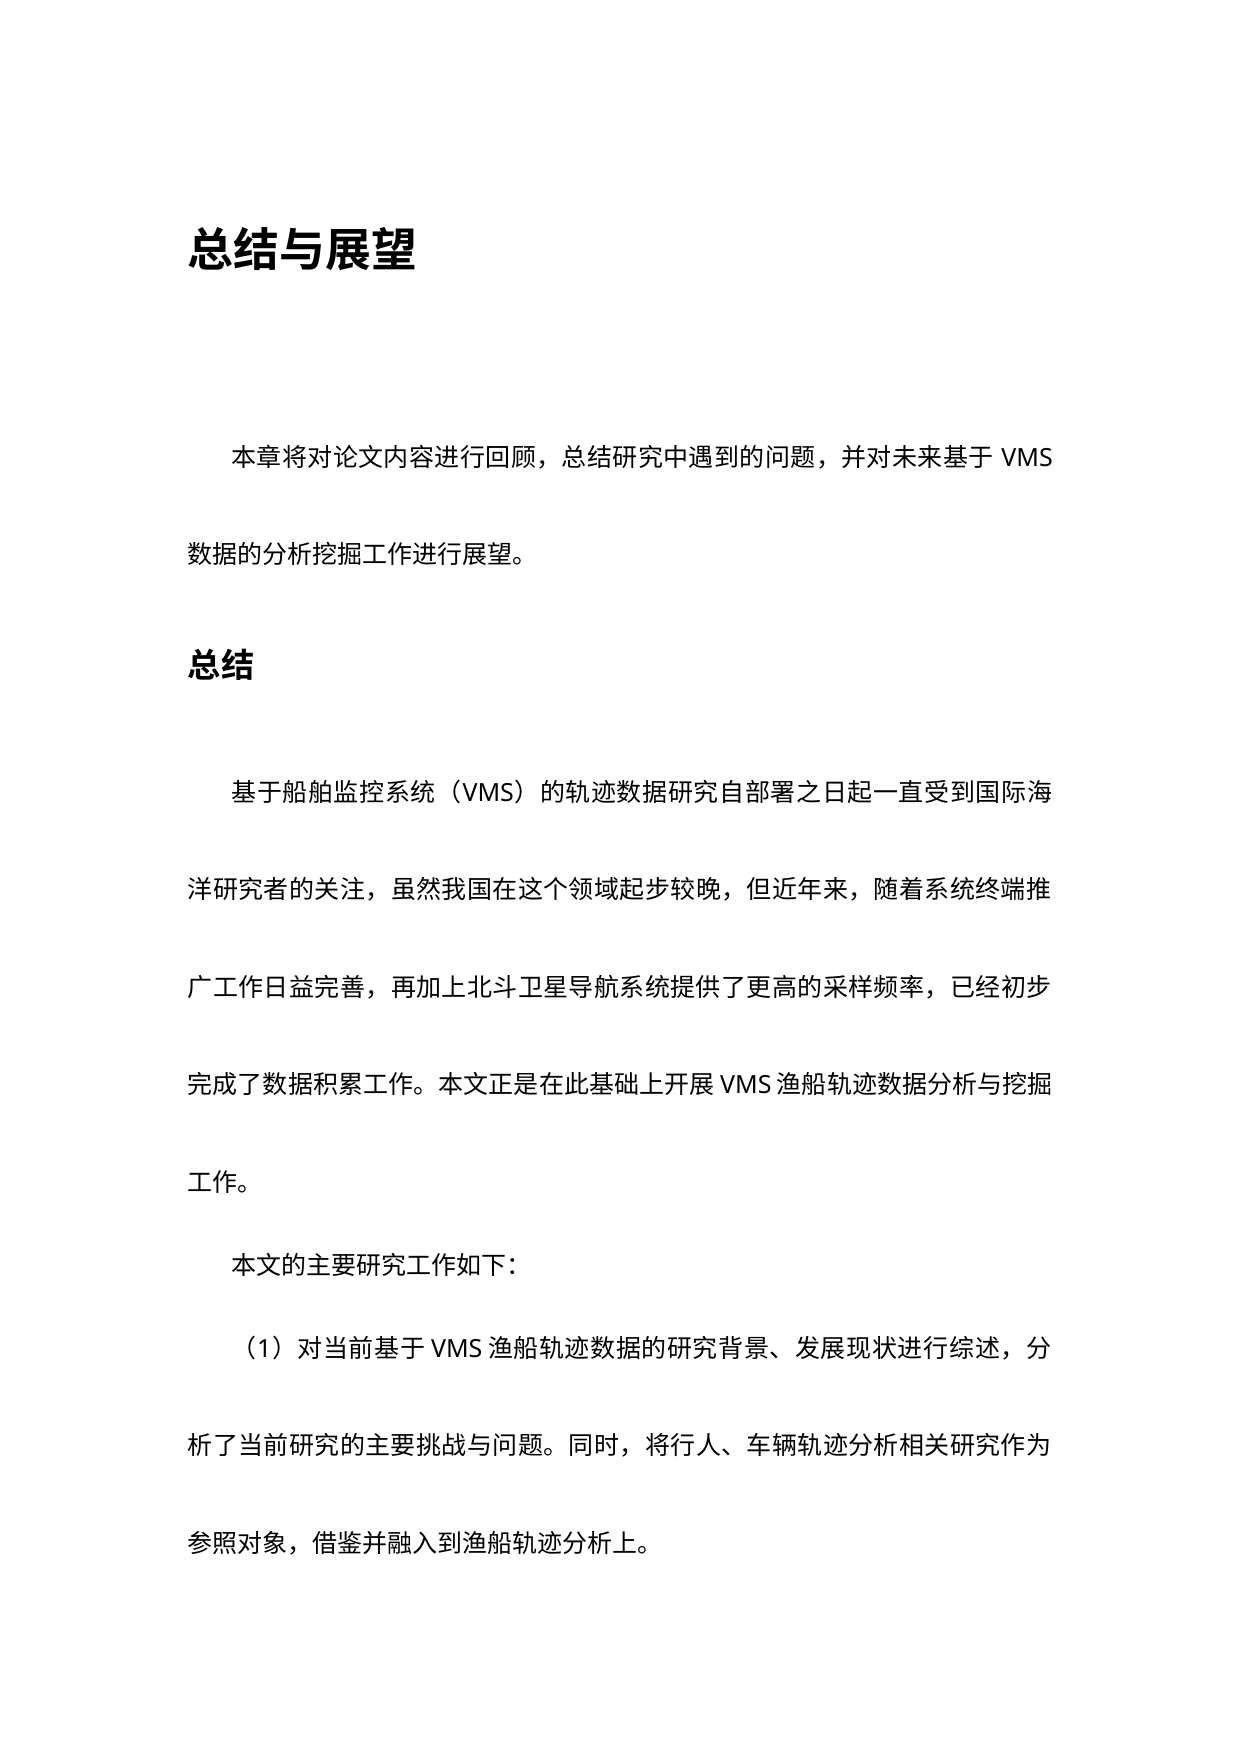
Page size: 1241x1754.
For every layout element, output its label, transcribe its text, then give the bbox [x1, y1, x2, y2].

subtitle 总结 [187, 631, 1053, 696]
subtitle 总结与展望 [187, 197, 1053, 295]
text （1）对当前基于VMS渔船轨迹数据的研究背景、发展现状进行综述，分析了当前研究的主要挑战与问题。同时，将行人、车辆轨迹分析相关研究作为参照对象，借鉴并融入到渔船轨迹分析上。 [187, 1314, 1053, 1574]
text 本文的主要研究工作如下： [187, 1231, 1053, 1296]
text 本章将对论文内容进行回顾，总结研究中遇到的问题，并对未来基于VMS数据的分析挖掘工作进行展望。 [187, 423, 1053, 585]
text 基于船舶监控系统（VMS）的轨迹数据研究自部署之日起一直受到国际海洋研究者的关注，虽然我国在这个领域起步较晚，但近年来，随着系统终端推广工作日益完善，再加上北斗卫星导航系统提供了更高的采样频率，已经初步完成了数据积累工作。本文正是在此基础上开展VMS渔船轨迹数据分析与挖掘工作。 [187, 758, 1053, 1213]
